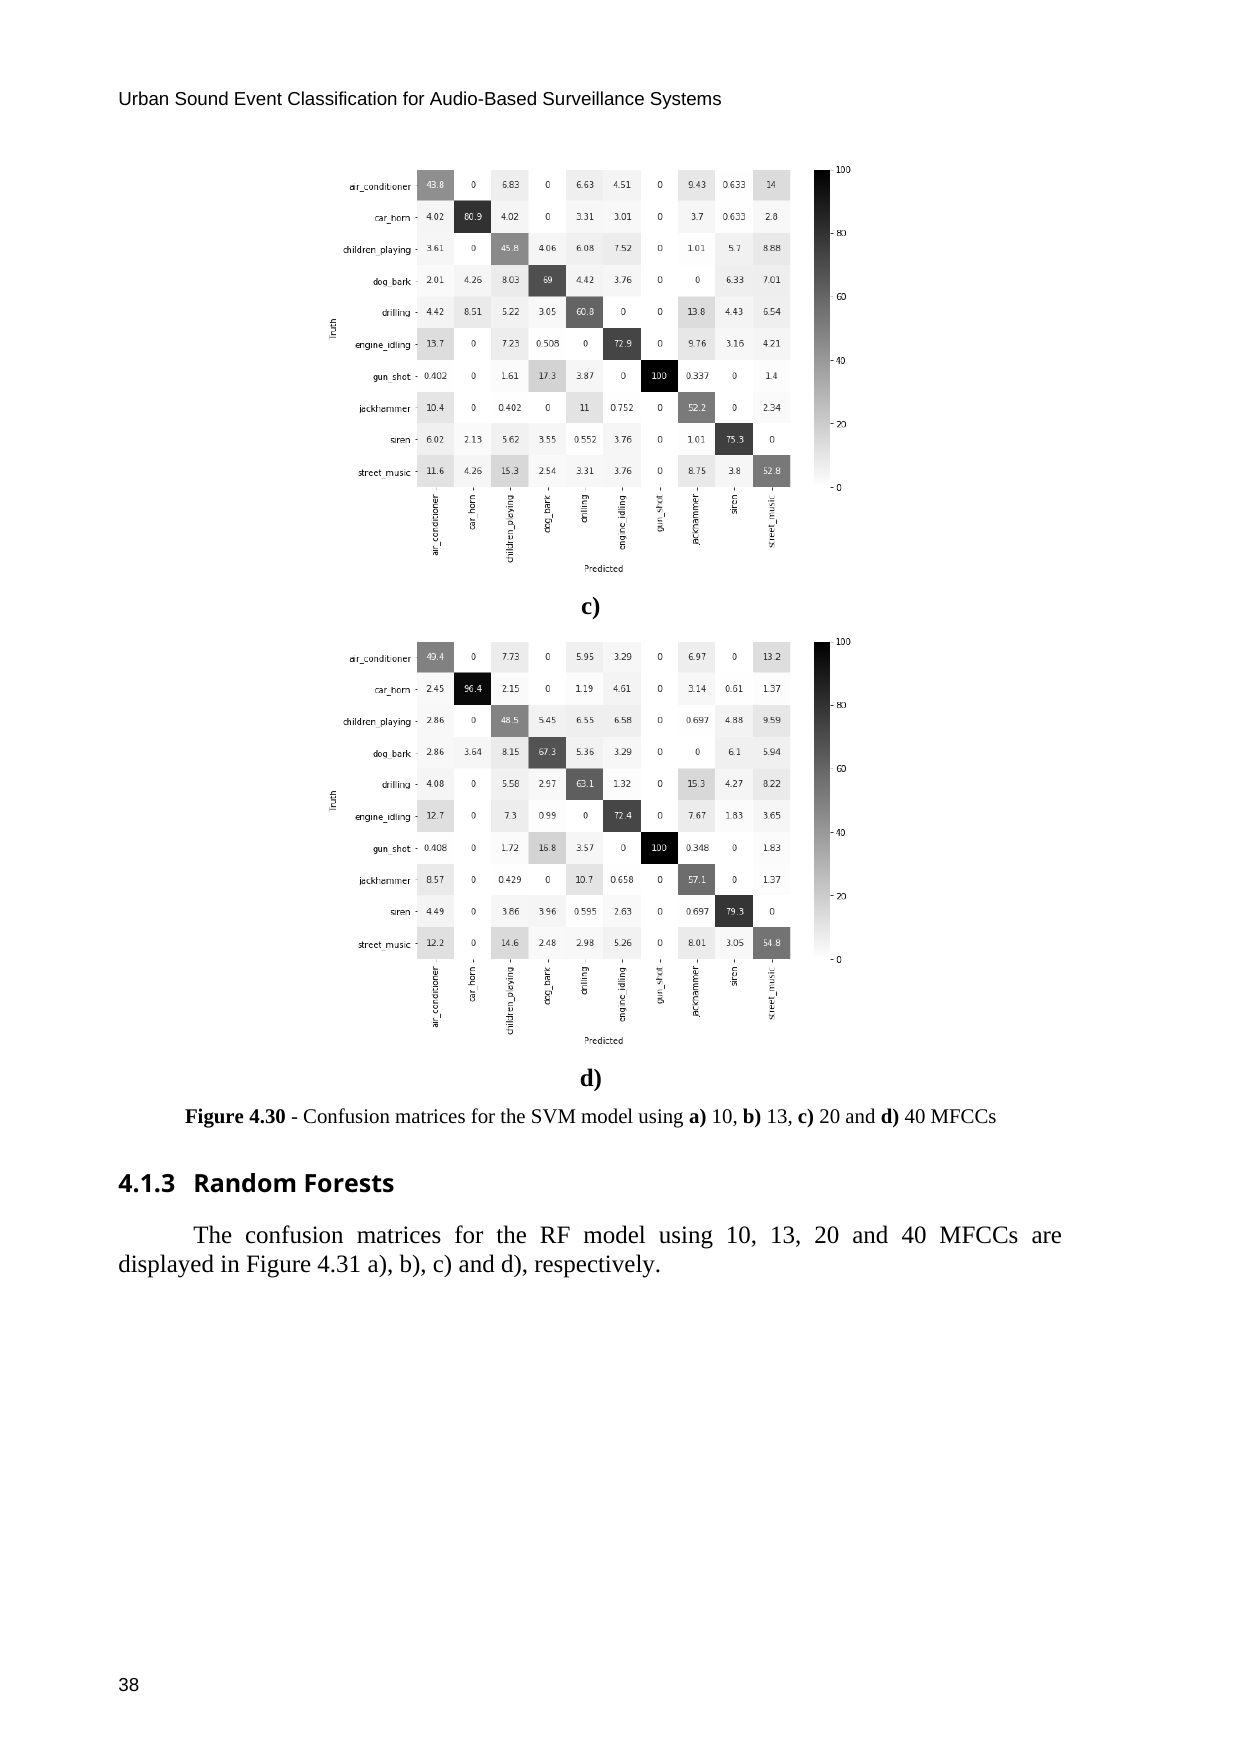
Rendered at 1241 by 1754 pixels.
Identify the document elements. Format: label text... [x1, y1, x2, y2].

table_cell c) [148, 579, 1033, 620]
picture [325, 632, 857, 1051]
table_cell [148, 620, 1033, 1051]
table_cell [148, 148, 1033, 578]
picture [325, 160, 857, 579]
subtitle Random Forests [118, 1159, 1063, 1201]
table_cell d) [148, 1051, 1033, 1092]
